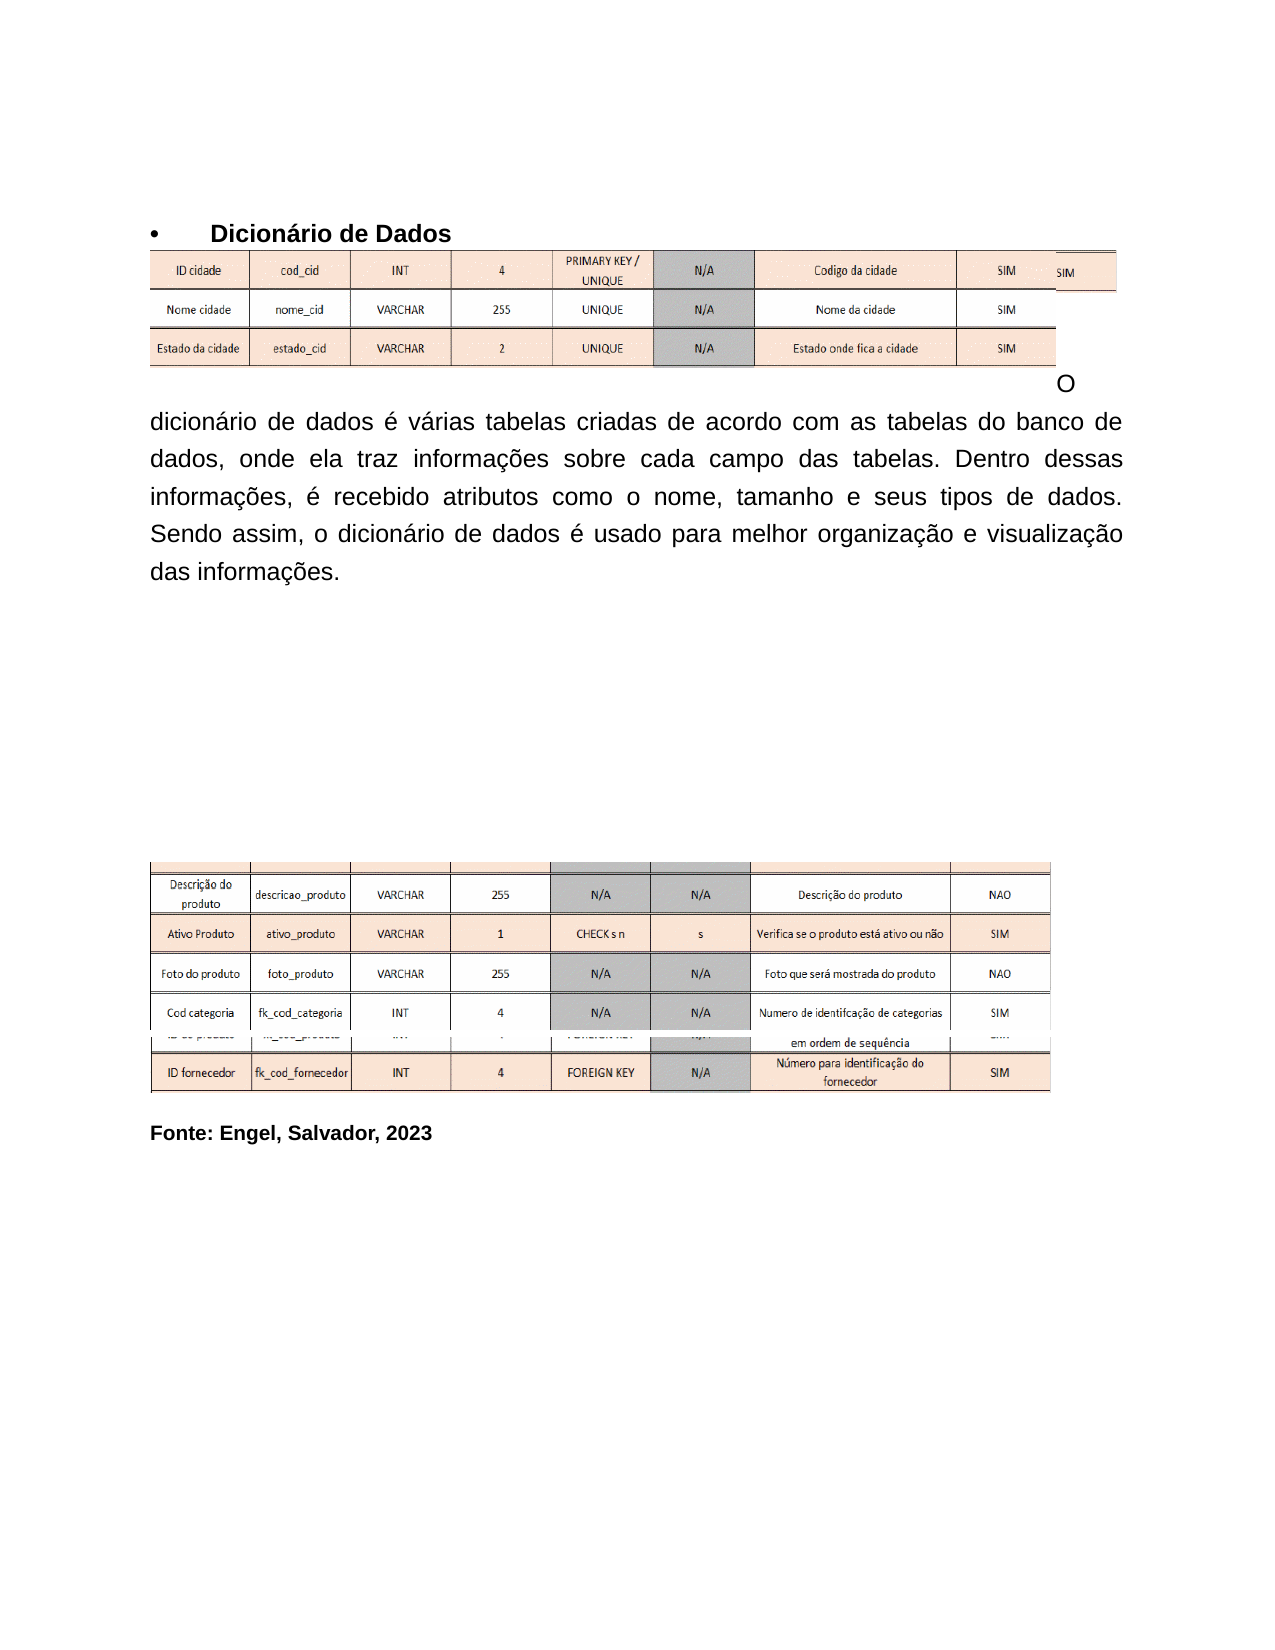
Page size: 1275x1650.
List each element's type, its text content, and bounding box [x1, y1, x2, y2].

text O dicionário de dados é várias tabelas criadas de acordo com as tabelas do banco de dados, onde ela traz informações sobre cada campo das tabelas. Dentro dessas informações, é recebido atributos como o nome, tamanho e seus tipos de dados. Sendo assim, o dicionário de dados é usado para melhor organização e visualização das informações. [150, 287, 1125, 587]
list Dicionário de Dados [150, 212, 1125, 250]
text Fonte: Engel, Salvador, 2023 [150, 1100, 1125, 1150]
